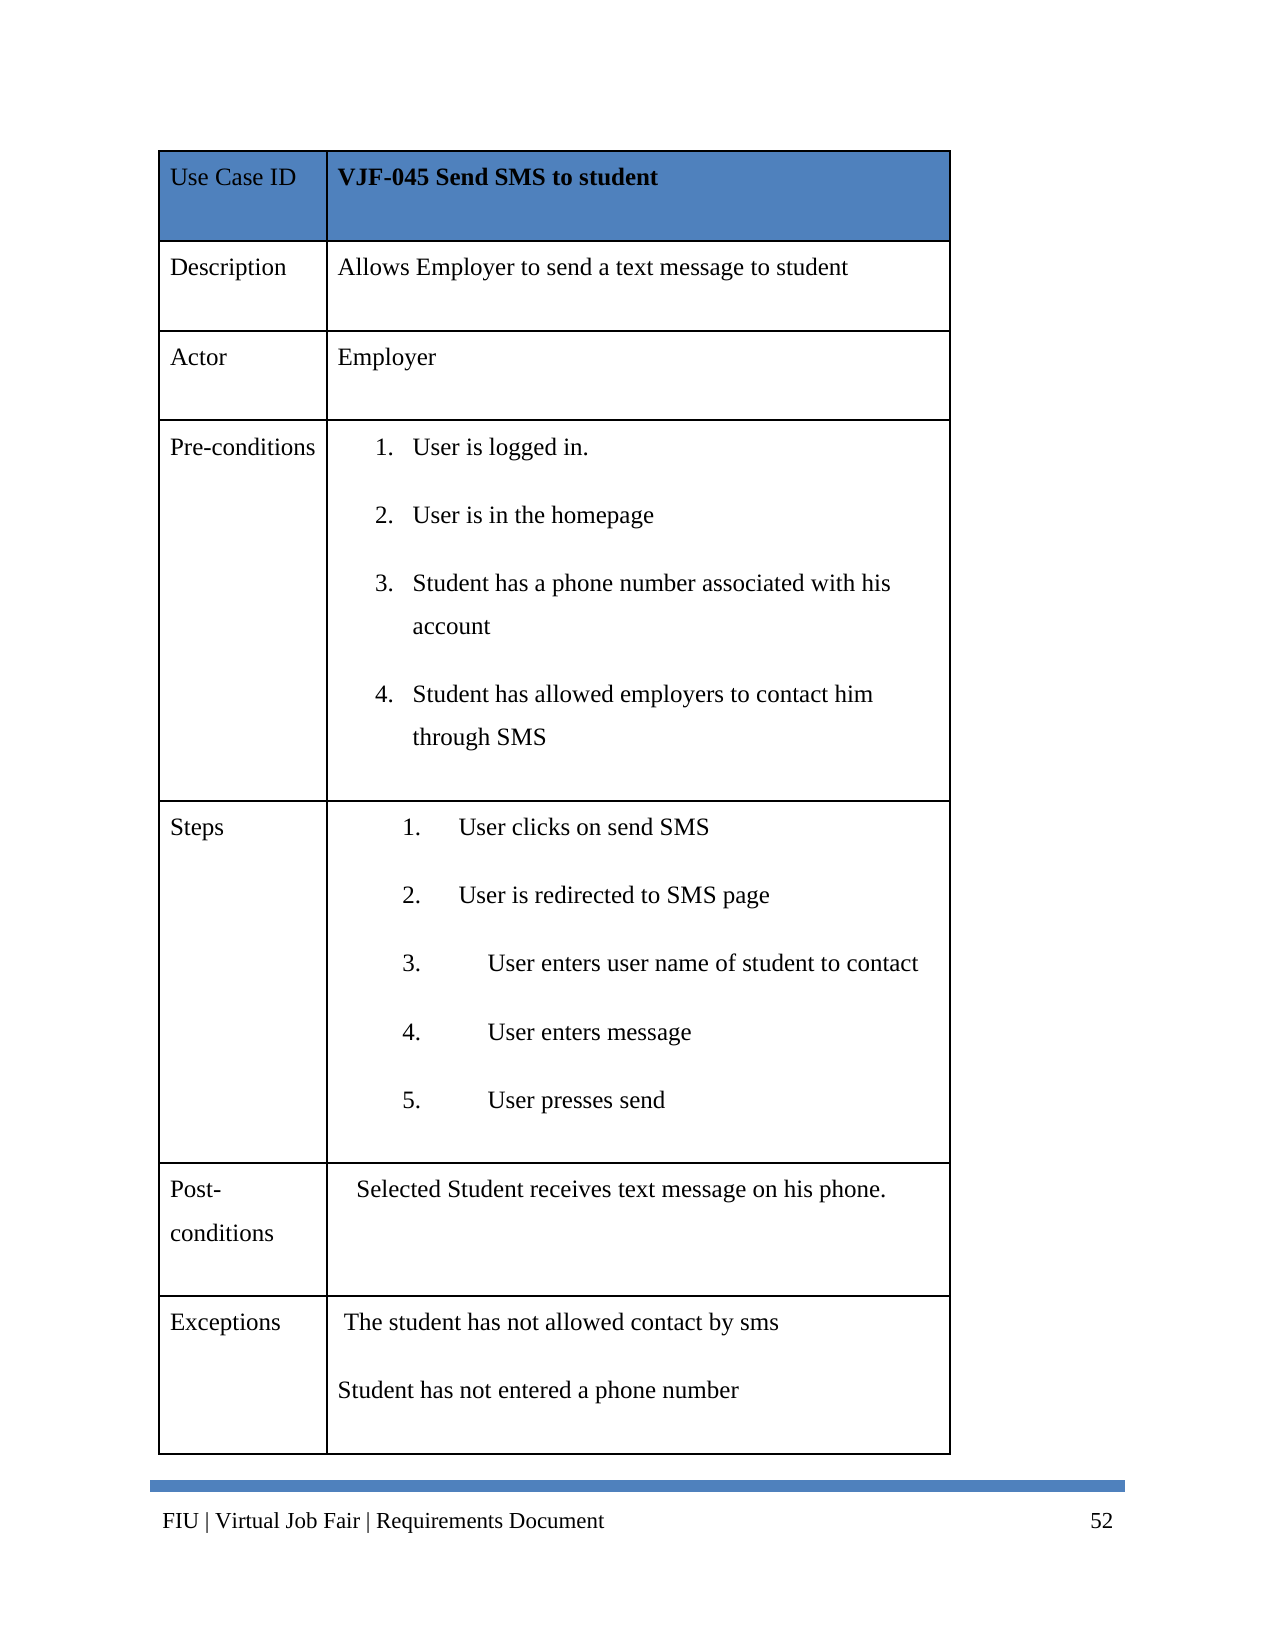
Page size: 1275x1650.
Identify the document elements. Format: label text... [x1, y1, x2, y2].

table_cell User is logged in. User is in the homepage Student has a phone number associated with his account Student has allowed employers to contact him through SMS [328, 421, 949, 800]
table_cell Exceptions [160, 1297, 326, 1453]
table_cell Selected Student receives text message on his phone. [328, 1164, 949, 1295]
table_cell Allows Employer to send a text message to student [328, 242, 949, 329]
table_cell Employer [328, 332, 949, 419]
table_cell Steps [160, 802, 326, 1162]
table_cell Actor [160, 332, 326, 419]
table_header Use Case ID [160, 152, 326, 240]
table_cell The student has not allowed contact by sms Student has not entered a phone number [328, 1297, 949, 1453]
table_cell 1. User clicks on send SMS 2. User is redirected to SMS page 3. User enters user name of student to contact 4. User enters message 5. User presses send [328, 802, 949, 1162]
table_cell Description [160, 242, 326, 329]
table_header VJF-045 Send SMS to student [328, 152, 949, 240]
table_cell Pre-conditions [160, 421, 326, 800]
table_cell Post-conditions [160, 1164, 326, 1295]
